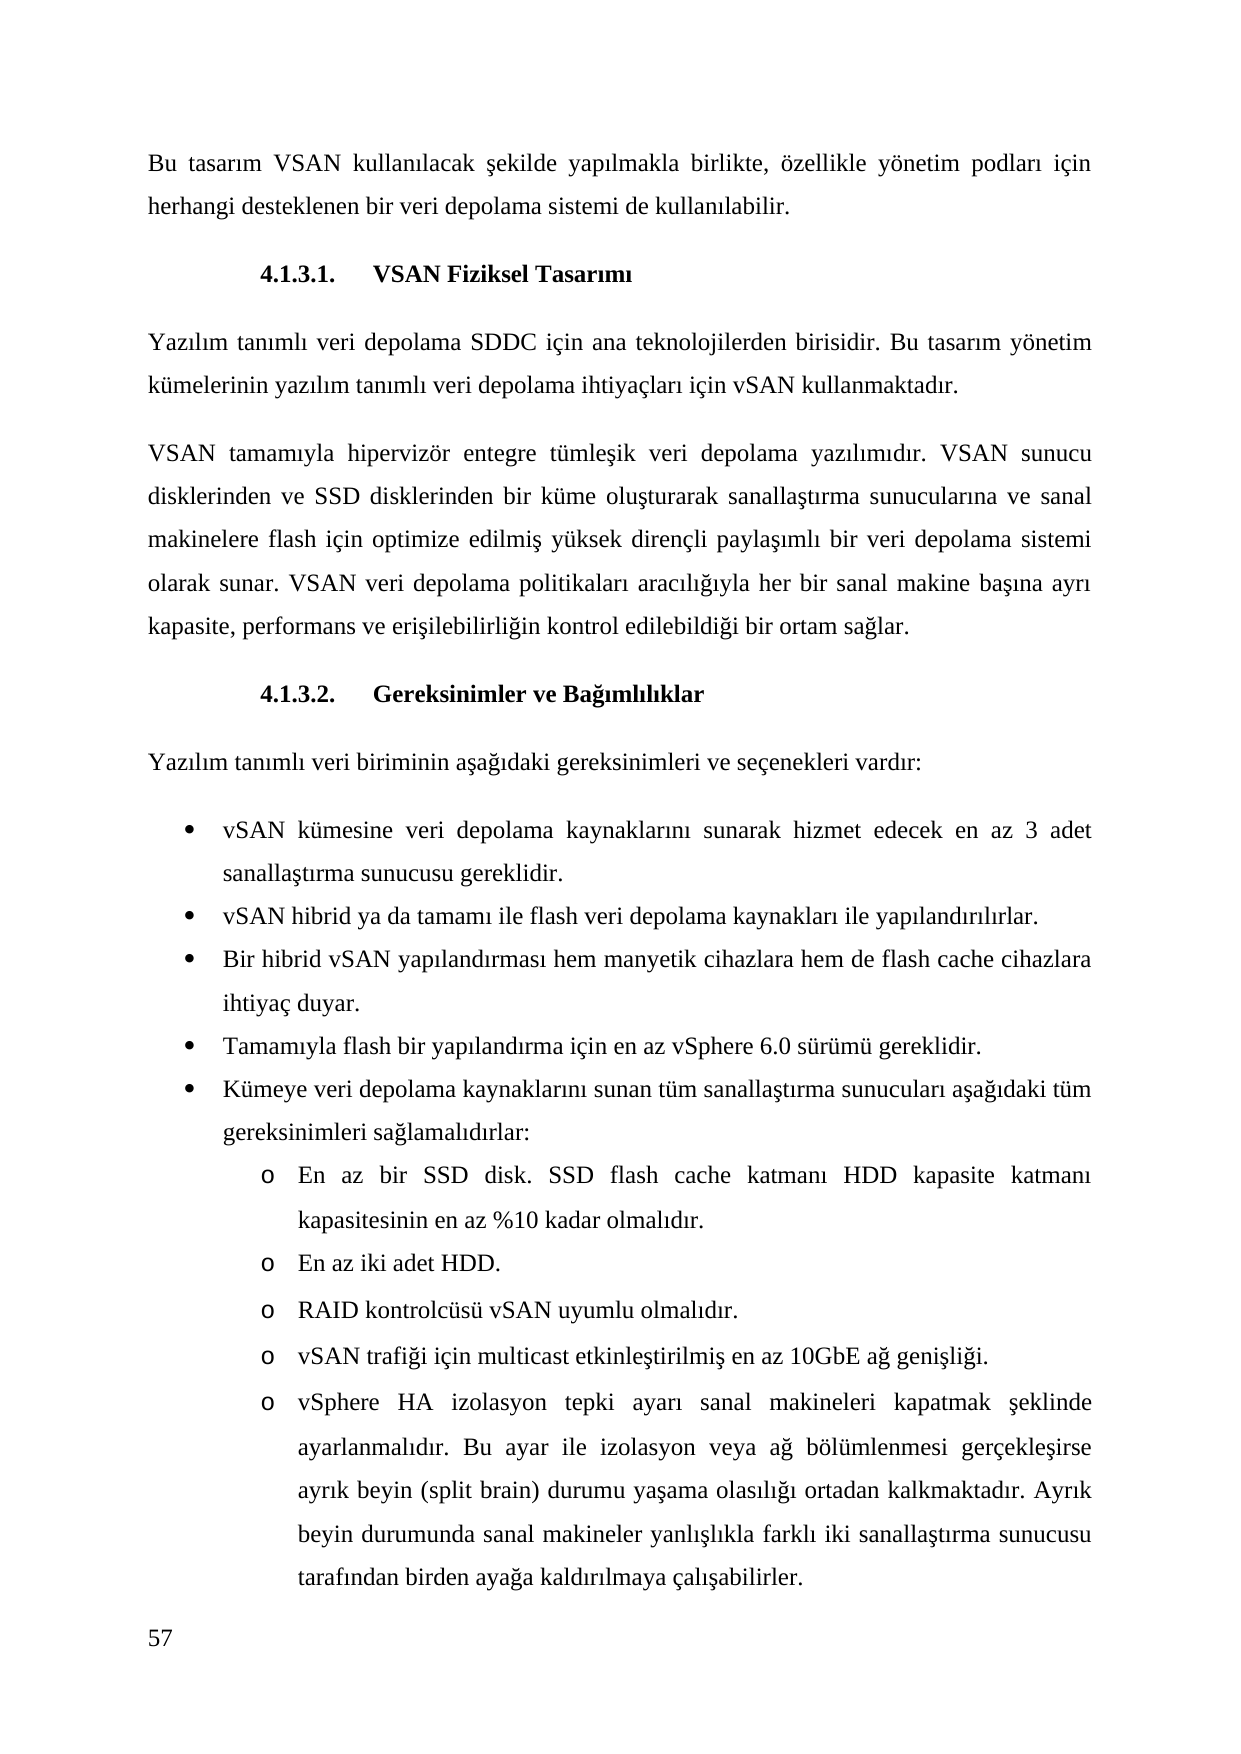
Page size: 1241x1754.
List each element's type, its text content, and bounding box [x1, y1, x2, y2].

text VSAN tamamıyla hipervizör entegre tümleşik veri depolama yazılımıdır. VSAN sunucu disklerinden ve SSD disklerinden bir küme oluşturarak sanallaştırma sunucularına ve sanal makinelere flash için optimize edilmiş yüksek dirençli paylaşımlı bir veri depolama sistemi olarak sunar. VSAN veri depolama politikaları aracılığıyla her bir sanal makine başına ayrı kapasite, performans ve erişilebilirliğin kontrol edilebildiği bir ortam sağlar. [148, 438, 1093, 639]
list vSAN hibrid ya da tamamı ile flash veri depolama kaynakları ile yapılandırılırlar. [185, 901, 1093, 930]
text Yazılım tanımlı veri biriminin aşağıdaki gereksinimleri ve seçenekleri vardır: [148, 747, 1093, 776]
list Tamamıyla flash bir yapılandırma için en az vSphere 6.0 sürümü gereklidir. [185, 1031, 1093, 1059]
list En az iki adet HDD. [260, 1248, 1093, 1279]
list RAID kontrolcüsü vSAN uyumlu olmalıdır. [260, 1295, 1093, 1326]
list Gereksinimler ve Bağımlılıklar [260, 679, 1093, 708]
list VSAN Fiziksel Tasarımı [260, 259, 1093, 288]
list vSAN kümesine veri depolama kaynaklarını sunarak hizmet edecek en az 3 adet sanallaştırma sunucusu gereklidir. [185, 815, 1093, 887]
text Bu tasarım VSAN kullanılacak şekilde yapılmakla birlikte, özellikle yönetim podları için herhangi desteklenen bir veri depolama sistemi de kullanılabilir. [148, 148, 1093, 219]
list Bir hibrid vSAN yapılandırması hem manyetik cihazlara hem de flash cache cihazlara ihtiyaç duyar. [185, 944, 1093, 1016]
list vSphere HA izolasyon tepki ayarı sanal makineleri kapatmak şeklinde ayarlanmalıdır. Bu ayar ile izolasyon veya ağ bölümlenmesi gerçekleşirse ayrık beyin (split brain) durumu yaşama olasılığı ortadan kalkmaktadır. Ayrık beyin durumunda sanal makineler yanlışlıkla farklı iki sanallaştırma sunucusu tarafından birden ayağa kaldırılmaya çalışabilirler. [260, 1387, 1093, 1591]
text Yazılım tanımlı veri depolama SDDC için ana teknolojilerden birisidir. Bu tasarım yönetim kümelerinin yazılım tanımlı veri depolama ihtiyaçları için vSAN kullanmaktadır. [148, 327, 1093, 399]
list vSAN trafiği için multicast etkinleştirilmiş en az 10GbE ağ genişliği. [260, 1341, 1093, 1372]
list Kümeye veri depolama kaynaklarını sunan tüm sanallaştırma sunucuları aşağıdaki tüm gereksinimleri sağlamalıdırlar: [185, 1074, 1093, 1146]
list En az bir SSD disk. SSD flash cache katmanı HDD kapasite katmanı kapasitesinin en az %10 kadar olmalıdır. [260, 1160, 1093, 1234]
